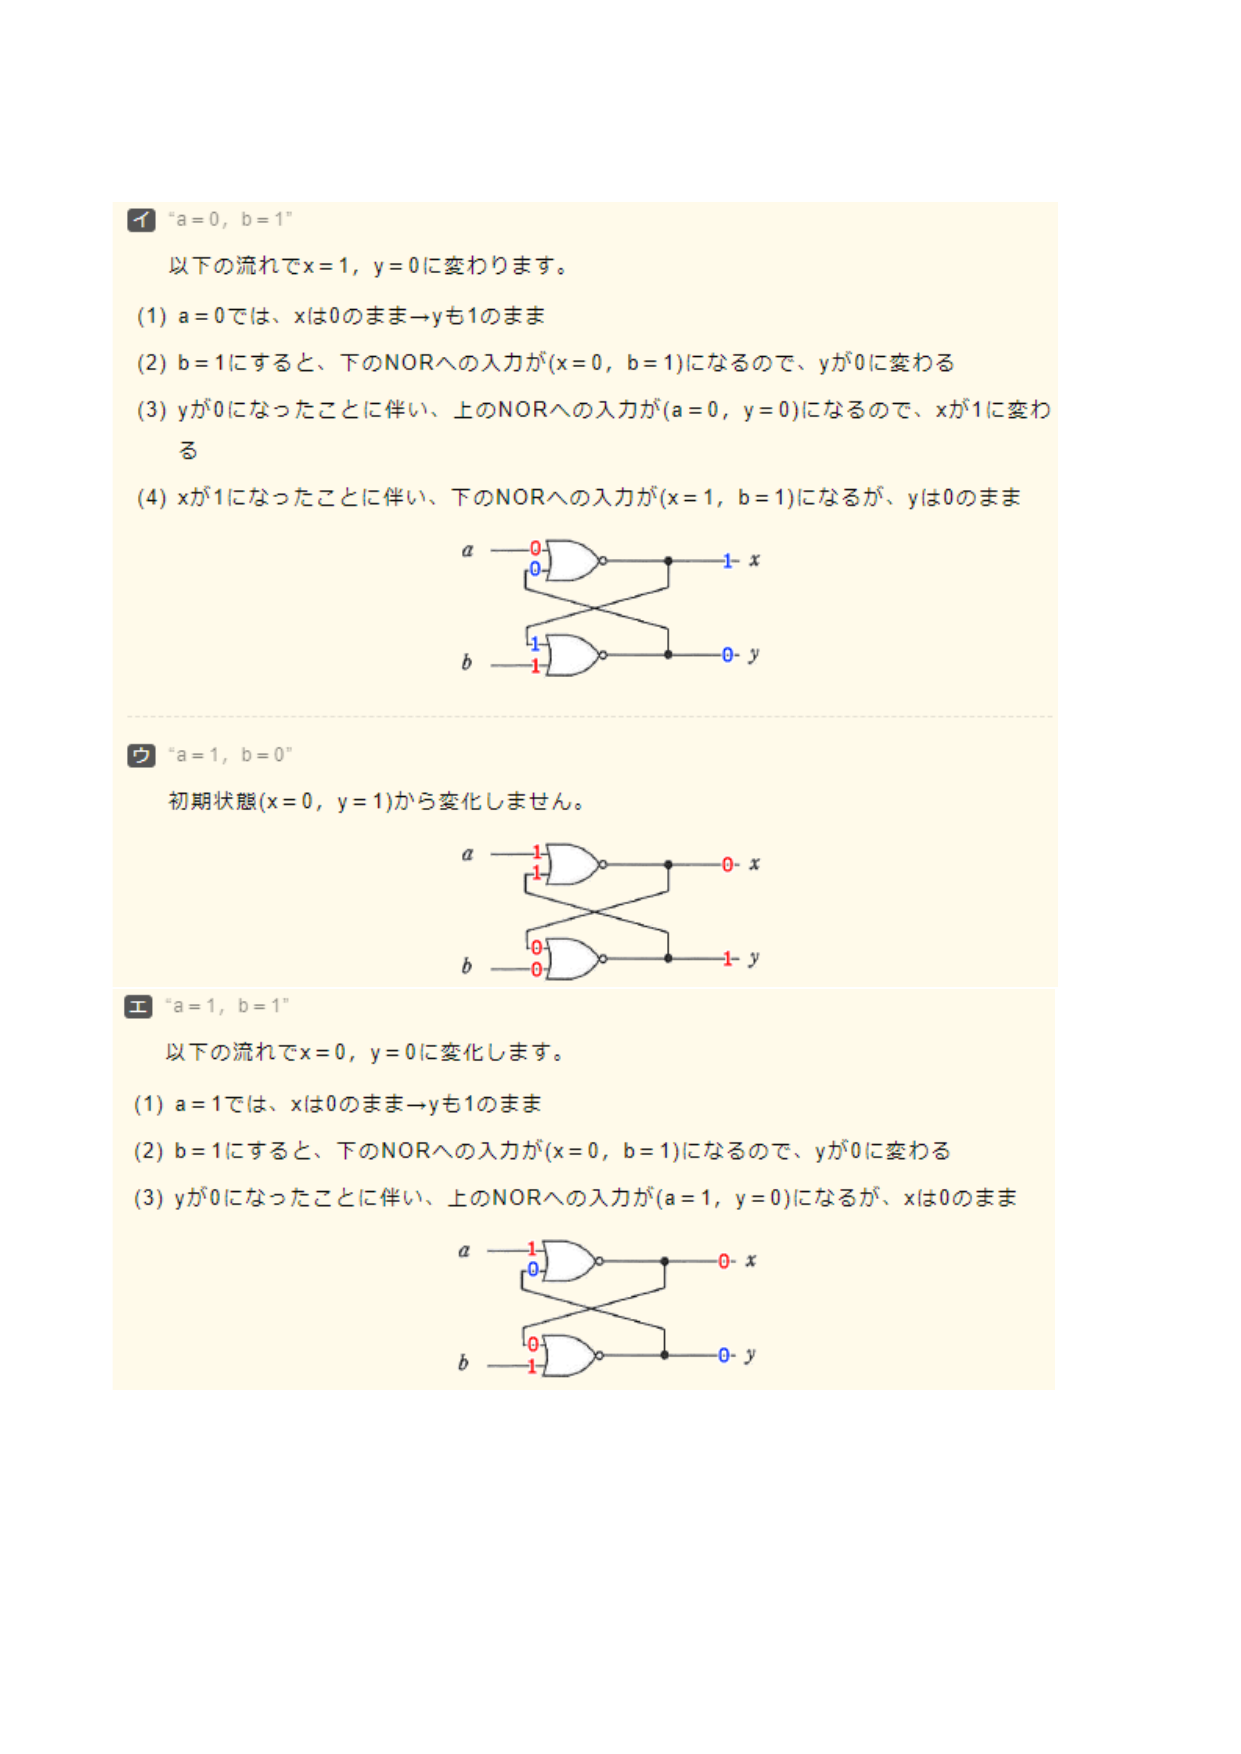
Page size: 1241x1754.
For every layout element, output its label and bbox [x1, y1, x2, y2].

picture [112, 989, 1055, 1390]
picture [112, 202, 1058, 987]
